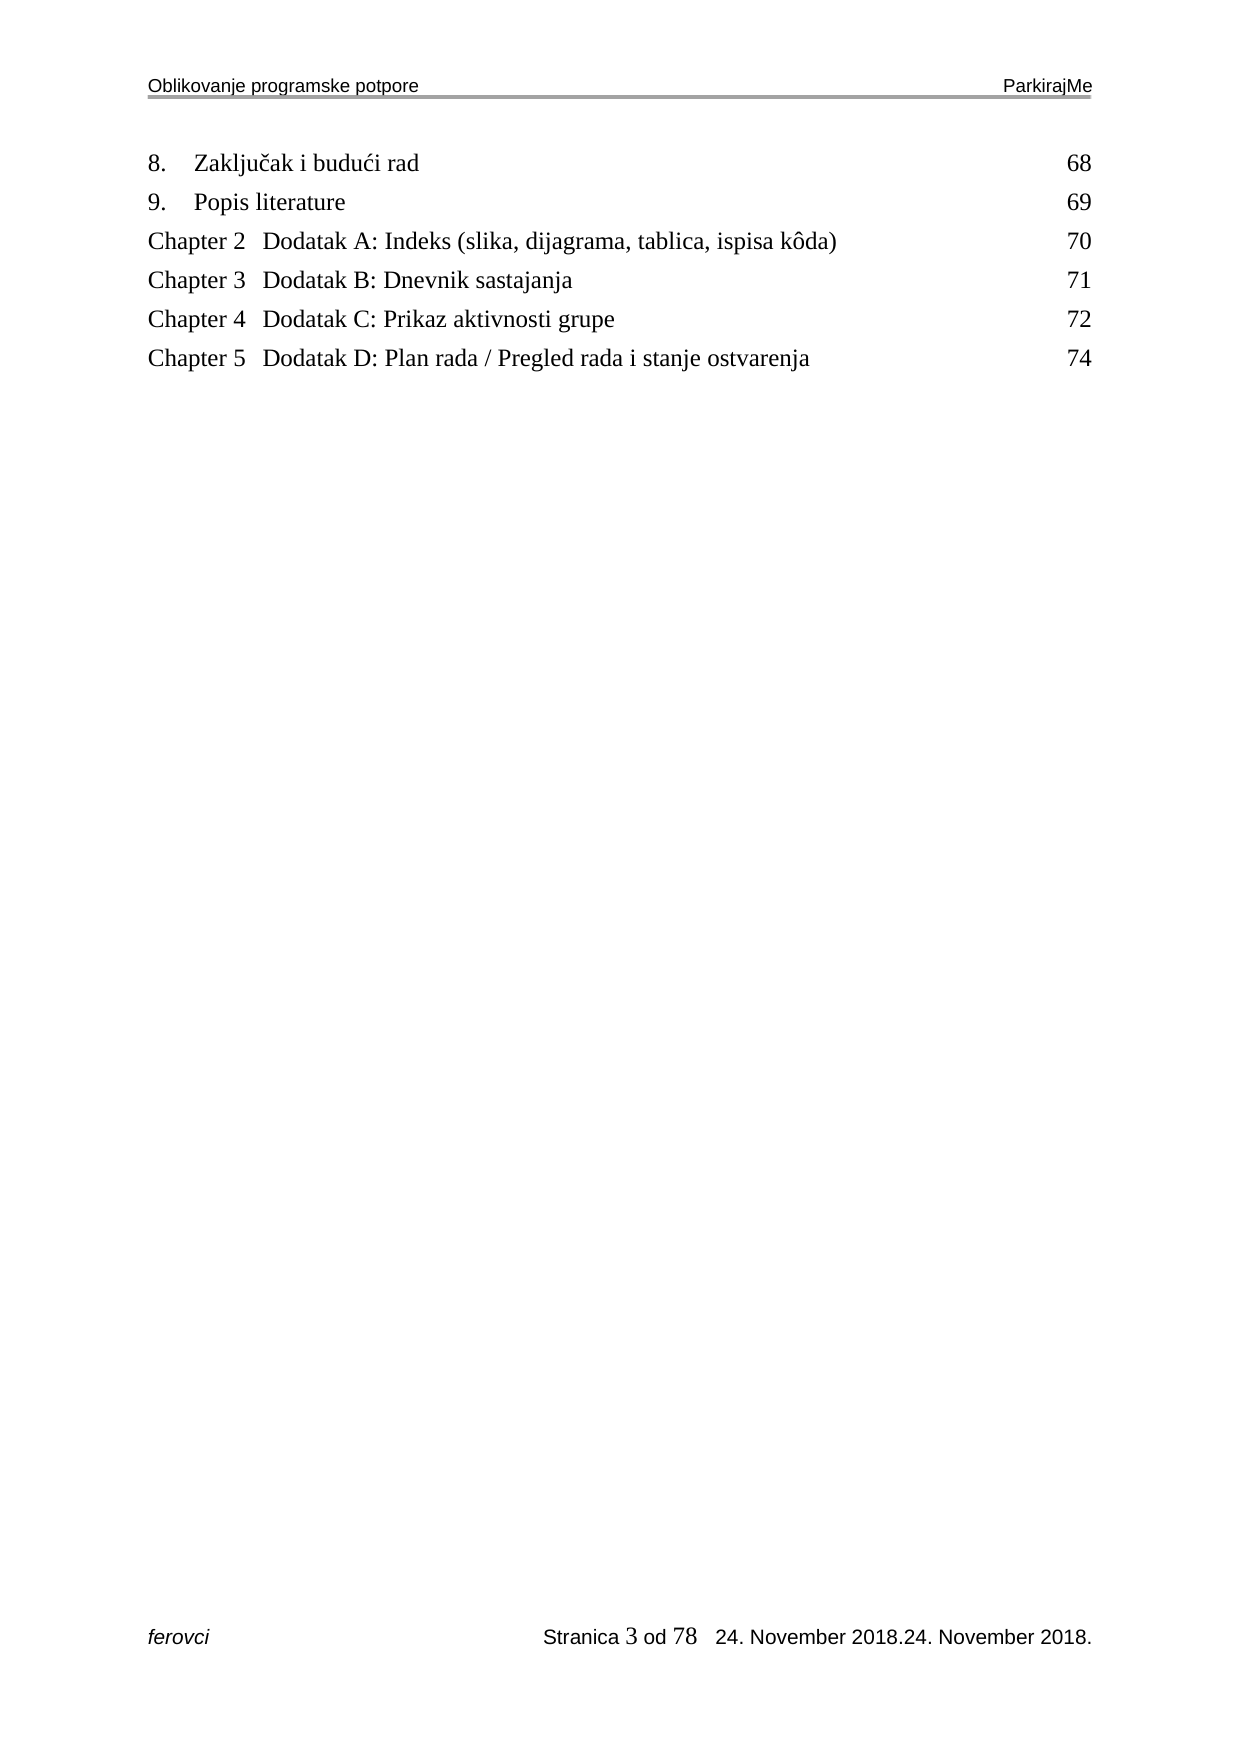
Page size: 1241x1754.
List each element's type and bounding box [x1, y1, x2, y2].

picture [147, 95, 1092, 99]
